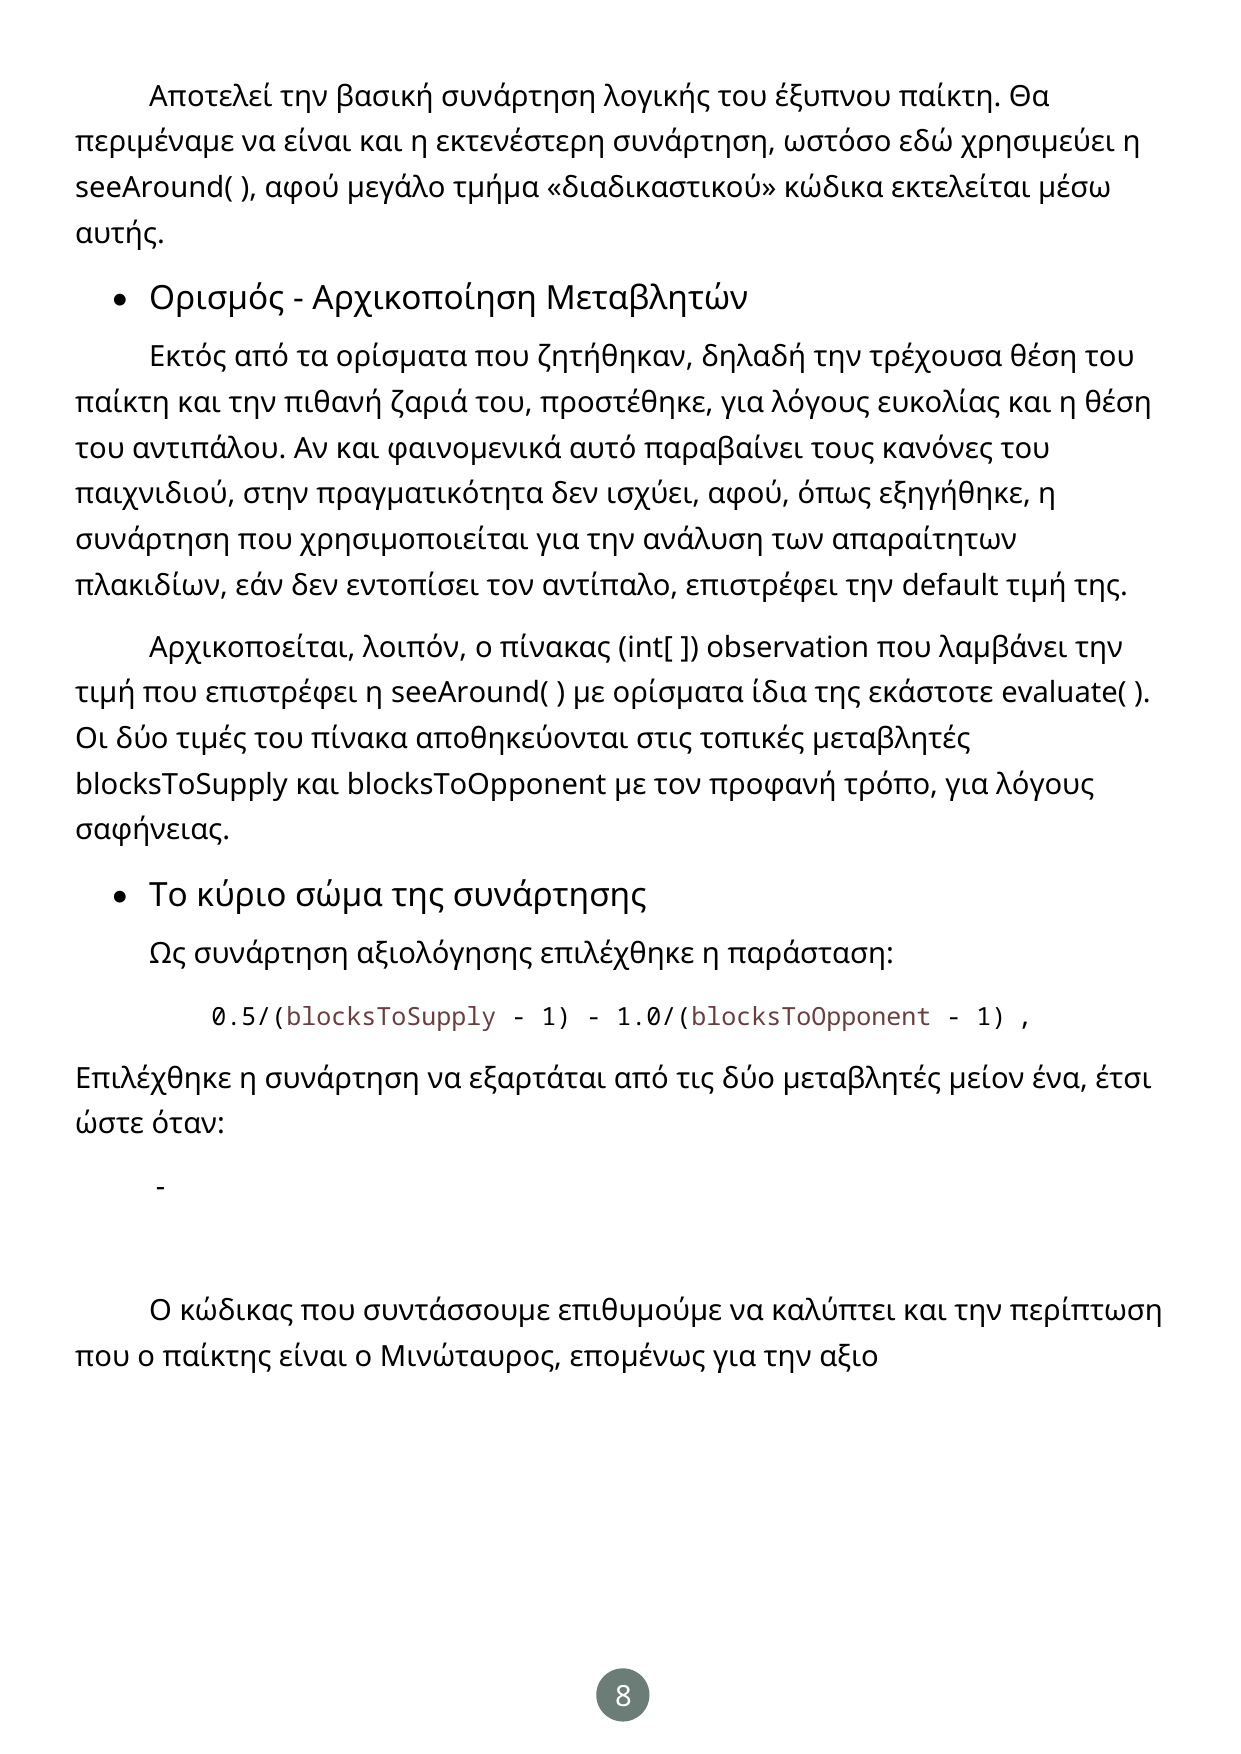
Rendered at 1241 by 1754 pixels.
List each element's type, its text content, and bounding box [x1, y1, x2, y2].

text 0.5/(blocksToSupply - 1) - 1.0/(blocksToOpponent - 1) , [75, 994, 1165, 1034]
text Εκτός από τα ορίσματα που ζητήθηκαν, δηλαδή την τρέχουσα θέση του παίκτη και την πιθανή ζαριά του, προστέθηκε, για λόγους ευκολίας και η θέση του αντιπάλου. Αν και φαινομενικά αυτό παραβαίνει τους κανόνες του παιχνιδιού, στην πραγματικότητα δεν ισχύει, αφού, όπως εξηγήθηκε, η συνάρτηση που χρησιμοποιείται για την ανάλυση των απαραίτητων πλακιδίων, εάν δεν εντοπίσει τον αντίπαλο, επιστρέφει την default τιμή της. [75, 336, 1165, 603]
text Αρχικοποείται, λοιπόν, o πίνακας (int[ ]) observation που λαμβάνει την τιμή που επιστρέφει η seeAround( ) με ορίσματα ίδια της εκάστοτε evaluate( ). Οι δύο τιμές του πίνακα αποθηκεύονται στις τοπικές μεταβλητές blocksToSupply και blocksToOpponent με τον προφανή τρόπο, για λόγους σαφήνειας. [75, 626, 1165, 848]
text Ως συνάρτηση αξιολόγησης επιλέχθηκε η παράσταση: [75, 932, 1165, 972]
text Ο κώδικας που συντάσσουμε επιθυμούμε να καλύπτει και την περίπτωση που ο παίκτης είναι ο Μινώταυρος, επομένως για την αξιο [75, 1289, 1165, 1375]
text Επιλέχθηκε η συνάρτηση να εξαρτάται από τις δύο μεταβλητές μείον ένα, έτσι ώστε όταν: [75, 1057, 1165, 1142]
subtitle Το κύριο σώμα της συνάρτησης [111, 871, 1165, 916]
text Αποτελεί την βασική συνάρτηση λογικής του έξυπνου παίκτη. Θα περιμέναμε να είναι και η εκτενέστερη συνάρτηση, ωστόσο εδώ χρησιμεύει η seeAround( ), αφού μεγάλο τμήμα «διαδικαστικού» κώδικα εκτελείται μέσω αυτής. [75, 75, 1165, 252]
subtitle Ορισμός - Αρχικοποίηση Μεταβλητών [111, 274, 1165, 319]
